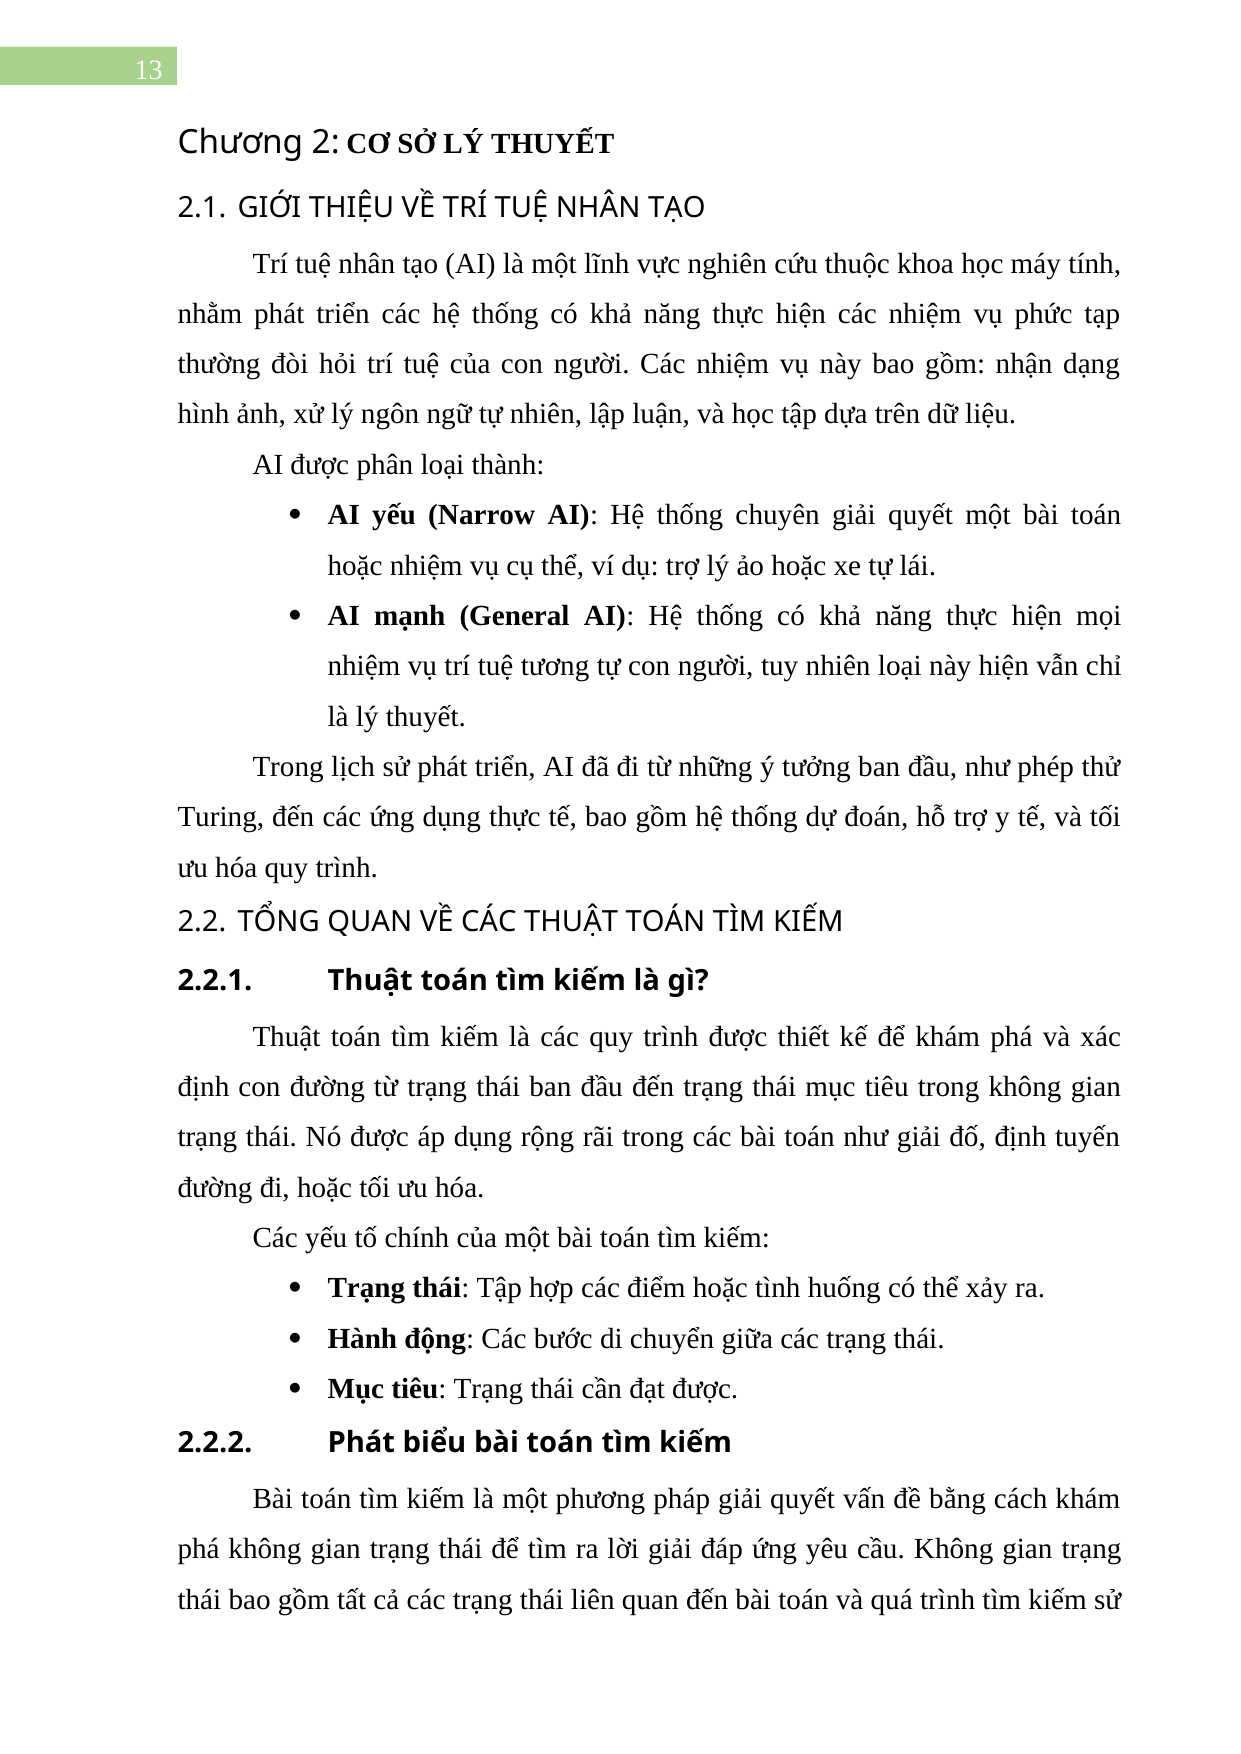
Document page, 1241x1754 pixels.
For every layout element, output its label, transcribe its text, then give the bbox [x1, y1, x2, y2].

text Các yếu tố chính của một bài toán tìm kiếm: [177, 1220, 1122, 1254]
list AI mạnh (General AI): Hệ thống có khả năng thực hiện mọi nhiệm vụ trí tuệ tương tự con người, tuy nhiên loại này hiện vẫn chỉ là lý thuyết. [290, 598, 1122, 732]
text Trong lịch sử phát triển, AI đã đi từ những ý tưởng ban đầu, như phép thử Turing, đến các ứng dụng thực tế, bao gồm hệ thống dự đoán, hỗ trợ y tế, và tối ưu hóa quy trình. [177, 749, 1122, 883]
text Thuật toán tìm kiếm là các quy trình được thiết kế để khám phá và xác định con đường từ trạng thái ban đầu đến trạng thái mục tiêu trong không gian trạng thái. Nó được áp dụng rộng rãi trong các bài toán như giải đố, định tuyến đường đi, hoặc tối ưu hóa. [177, 1019, 1122, 1203]
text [177, 1481, 1122, 1615]
subtitle Thuật toán tìm kiếm là gì? [177, 959, 1122, 999]
subtitle TỔNG QUAN VỀ CÁC THUẬT TOÁN TÌM KIẾM [177, 900, 1122, 940]
list Hành động: Các bước di chuyển giữa các trạng thái. [290, 1321, 1122, 1354]
text Trí tuệ nhân tạo (AI) là một lĩnh vực nghiên cứu thuộc khoa học máy tính, nhằm phát triển các hệ thống có khả năng thực hiện các nhiệm vụ phức tạp thường đòi hỏi trí tuệ của con người. Các nhiệm vụ này bao gồm: nhận dạng hình ảnh, xử lý ngôn ngữ tự nhiên, lập luận, và học tập dựa trên dữ liệu. [177, 246, 1122, 430]
list AI yếu (Narrow AI): Hệ thống chuyên giải quyết một bài toán hoặc nhiệm vụ cụ thể, ví dụ: trợ lý ảo hoặc xe tự lái. [290, 497, 1122, 581]
subtitle GIỚI THIỆU VỀ TRÍ TUỆ NHÂN TẠO [177, 186, 1122, 226]
list Mục tiêu: Trạng thái cần đạt được. [290, 1371, 1122, 1405]
text AI được phân loại thành: [177, 447, 1122, 481]
subtitle Phát biểu bài toán tìm kiếm [177, 1422, 1122, 1461]
list CƠ SỞ LÝ THUYẾT [177, 118, 1122, 163]
list Trạng thái: Tập hợp các điểm hoặc tình huống có thể xảy ra. [290, 1271, 1122, 1304]
